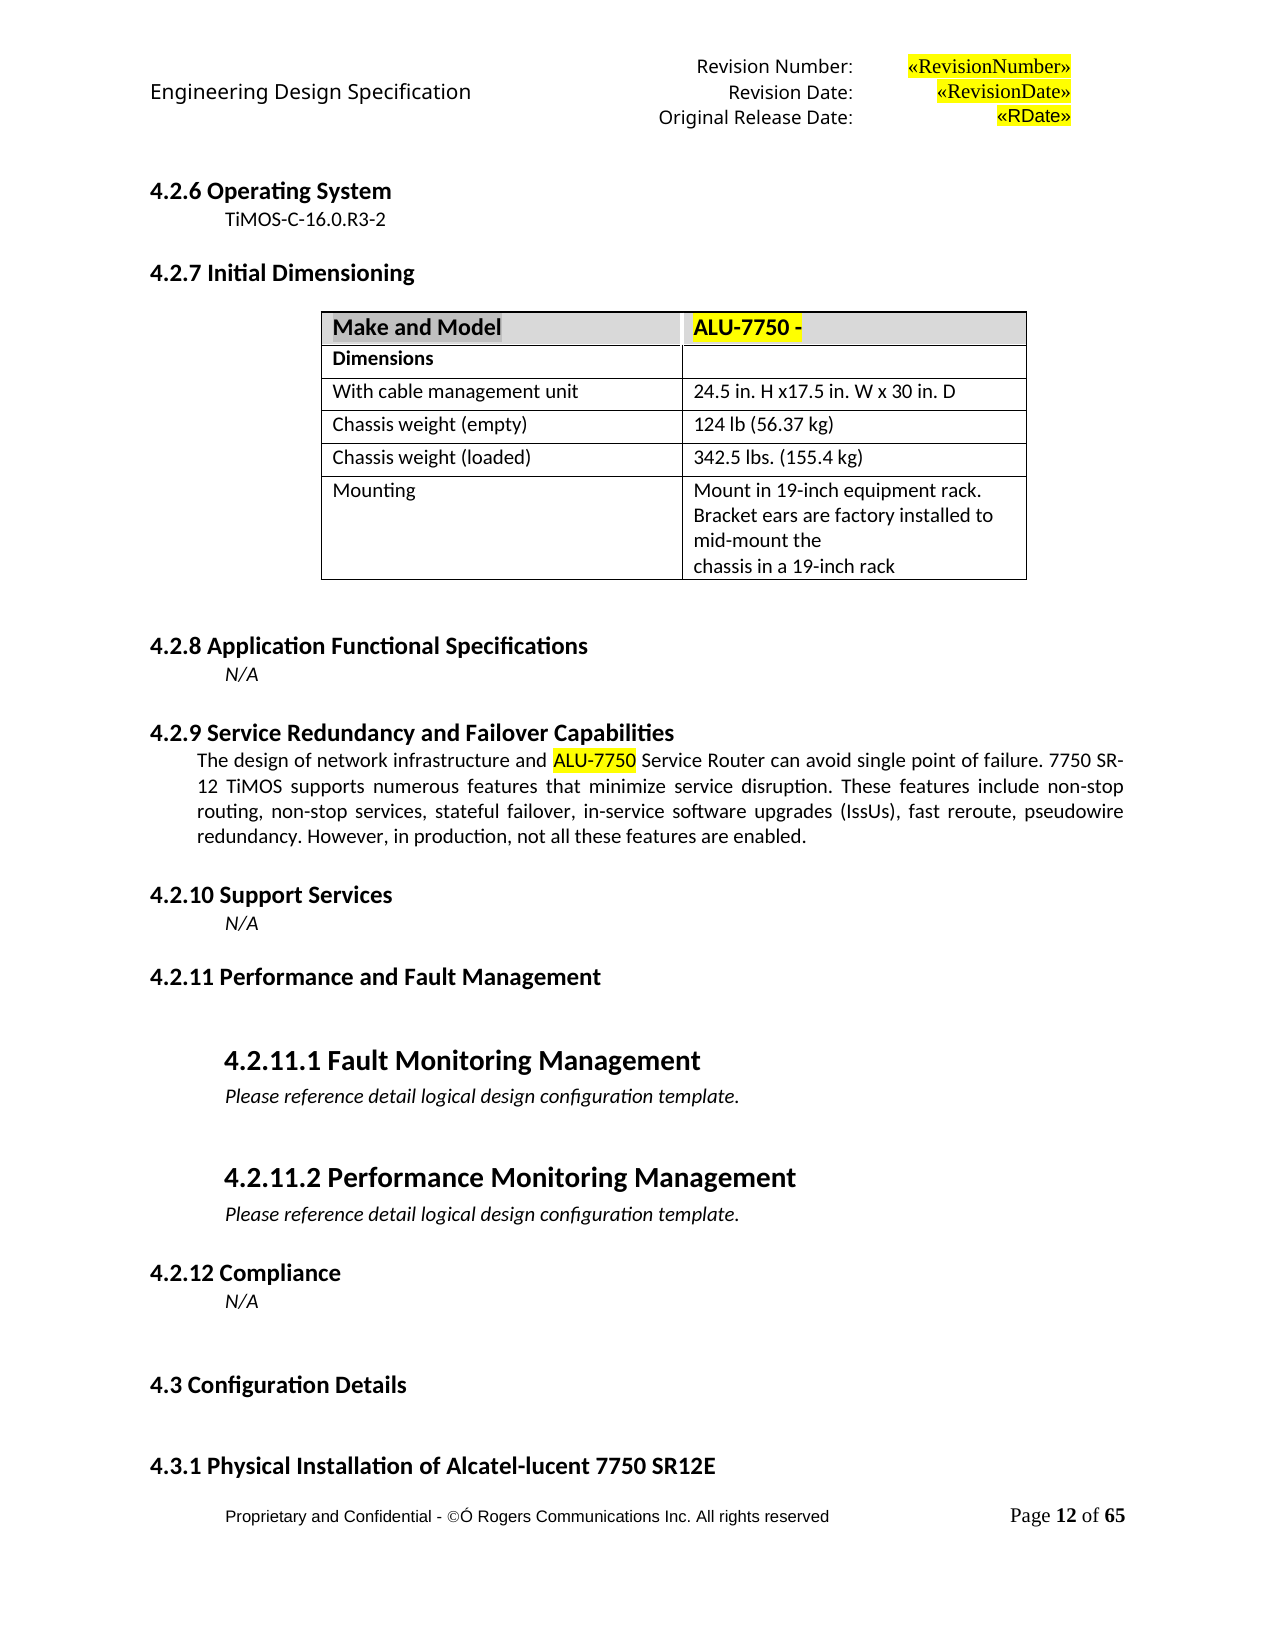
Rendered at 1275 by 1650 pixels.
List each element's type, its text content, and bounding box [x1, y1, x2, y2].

subtitle 4.3.1 Physical Installation of Alcatel-lucent 7750 SR12E [150, 1450, 1125, 1481]
table_cell Chassis weight (loaded) [322, 444, 682, 476]
text TiMOS-C-16.0.R3-2 [197, 206, 1125, 231]
table_cell [683, 346, 1026, 377]
subtitle 4.2.12 Compliance [150, 1257, 1125, 1288]
subtitle 4.2.11.1 Fault Monitoring Management [150, 1042, 1125, 1077]
text Please reference detail logical design configuration template. [224, 1084, 1039, 1109]
text The design of network infrastructure and ALU-7750 Service Router can avoid single point of failure. 7750 SR-12 TiMOS supports numerous features that minimize service disruption. These features include non-stop routing, non-stop services, stateful failover, in-service software upgrades (IssUs), fast reroute, pseudowire redundancy. However, in production, not all these features are enabled. [197, 747, 1125, 849]
table_cell Chassis weight (empty) [322, 411, 682, 443]
subtitle 4.2.6 Operating System [150, 175, 1125, 206]
text N/A [150, 910, 1125, 936]
subtitle 4.2.11 Performance and Fault Management [150, 961, 1125, 991]
table_cell With cable management unit [322, 379, 682, 410]
table_cell 342.5 lbs. (155.4 kg) [683, 444, 1026, 476]
subtitle 4.2.11.2 Performance Monitoring Management [150, 1159, 1125, 1195]
subtitle 4.2.8 Application Functional Specifications [150, 630, 1125, 661]
table_cell 24.5 in. H x17.5 in. W x 30 in. D [683, 379, 1026, 410]
text Please reference detail logical design configuration template. [224, 1201, 1039, 1227]
subtitle 4.2.9 Service Redundancy and Failover Capabilities [150, 717, 1125, 747]
table_cell 124 lb (56.37 kg) [683, 411, 1026, 443]
table_cell Mounting [322, 477, 682, 578]
table_cell Mount in 19-inch equipment rack. Bracket ears are factory installed to mid-mount the chassis in a 19-inch rack [683, 477, 1026, 578]
text N/A [225, 1288, 1125, 1313]
table_cell Dimensions [322, 346, 682, 377]
subtitle 4.2.10 Support Services [150, 879, 1125, 910]
subtitle 4.3 Configuration Details [150, 1369, 1125, 1399]
table_header Make and Model [322, 313, 680, 344]
subtitle 4.2.7 Initial Dimensioning [150, 257, 1125, 287]
table_header ALU-7750 - [684, 313, 1026, 344]
text N/A [150, 661, 1125, 686]
